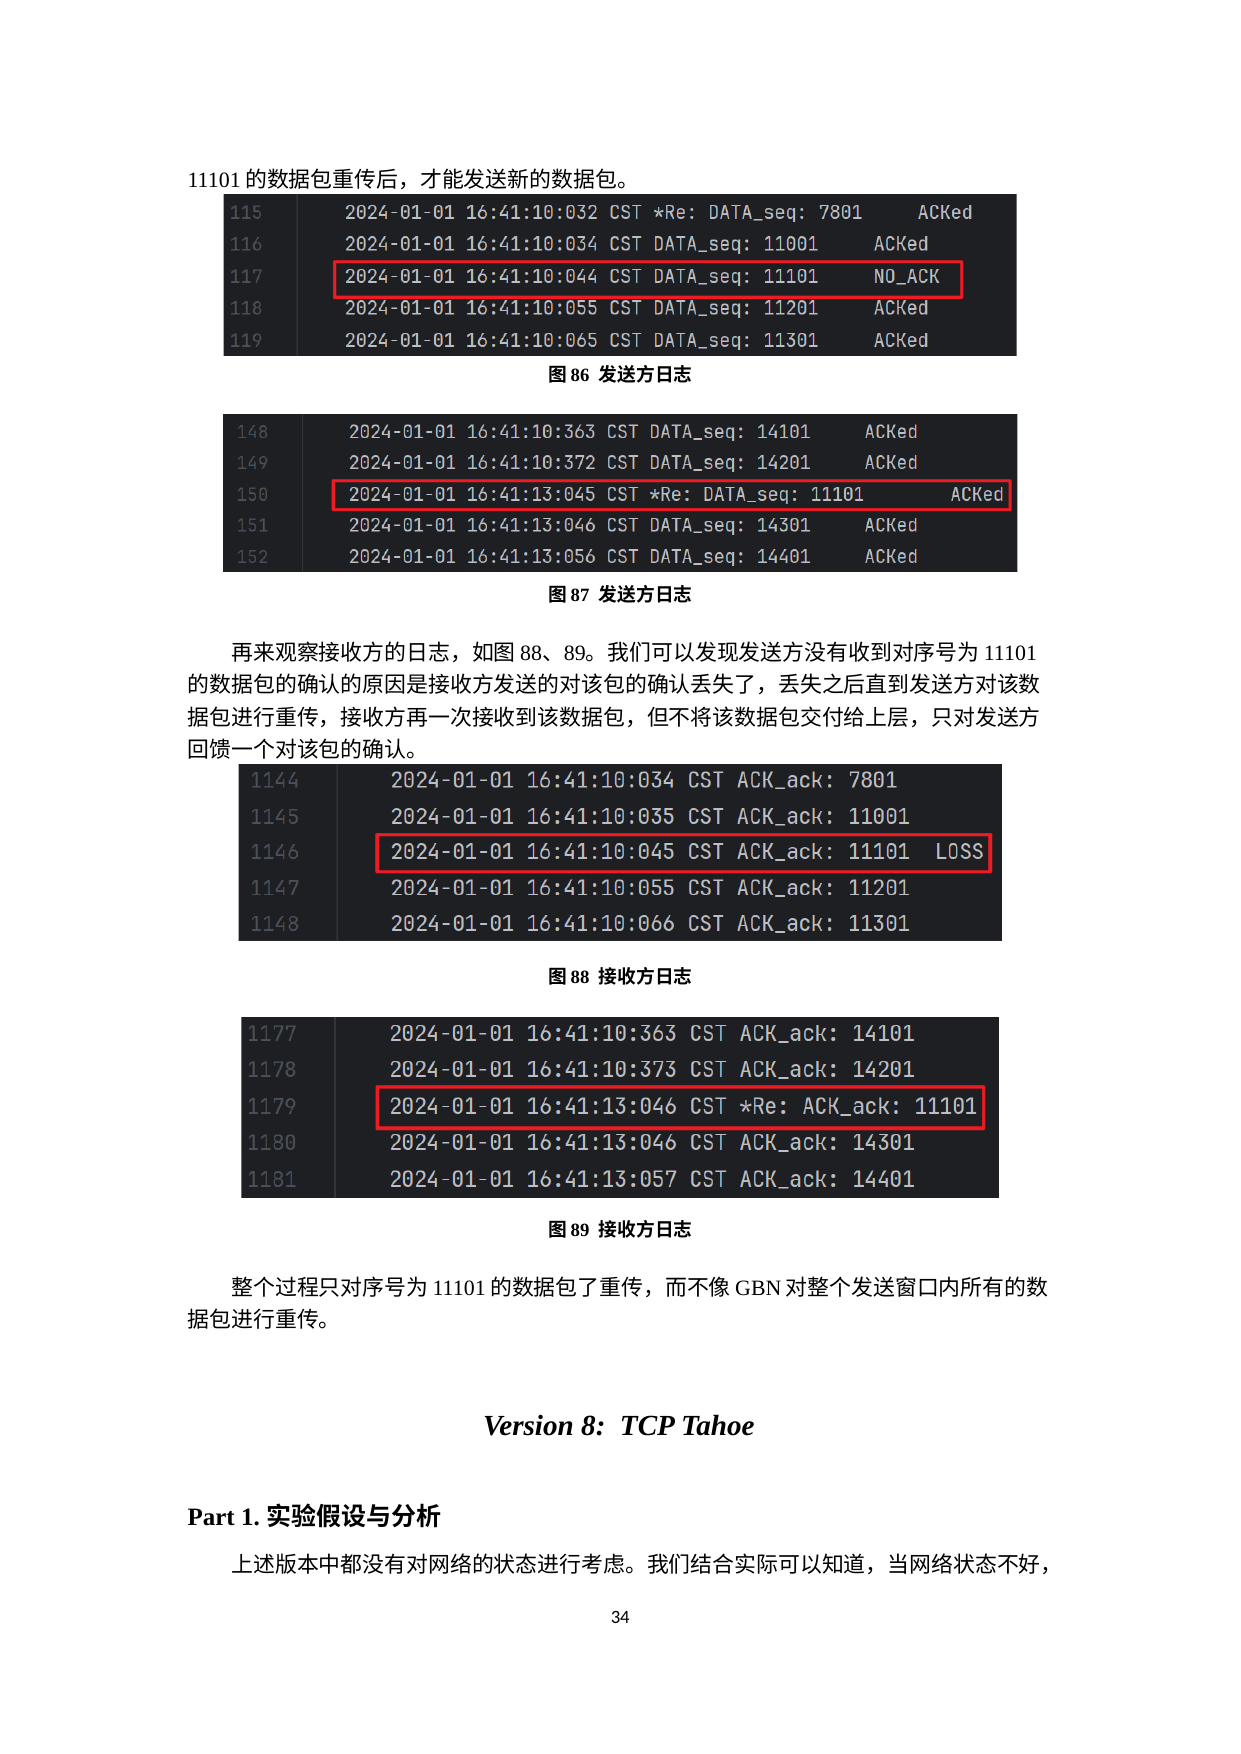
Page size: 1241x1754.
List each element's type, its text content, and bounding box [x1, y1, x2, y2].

text 图87 发送方日志 [187, 577, 1053, 609]
text Part 1. 实验假设与分析 [187, 1482, 1053, 1547]
text Version 8: TCP Tahoe [187, 1392, 1053, 1457]
text 图86 发送方日志 [187, 357, 1053, 389]
text 图89 接收方日志 [187, 1212, 1053, 1244]
picture [223, 414, 1018, 572]
picture [241, 1017, 999, 1198]
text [187, 1547, 1053, 1579]
text 图88 接收方日志 [187, 959, 1053, 992]
picture [238, 764, 1002, 941]
text 整个过程只对序号为11101的数据包了重传，而不像GBN对整个发送窗口内所有的数据包进行重传。 [187, 1269, 1053, 1334]
picture [223, 194, 1017, 356]
text 再来观察接收方的日志，如图88、89。我们可以发现发送方没有收到对序号为11101的数据包的确认的原因是接收方发送的对该包的确认丢失了，丢失之后直到发送方对该数据包进行重传，接收方再一次接收到该数据包，但不将该数据包交付给上层，只对发送方回馈一个对该包的确认。 [187, 634, 1053, 764]
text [187, 162, 1053, 194]
